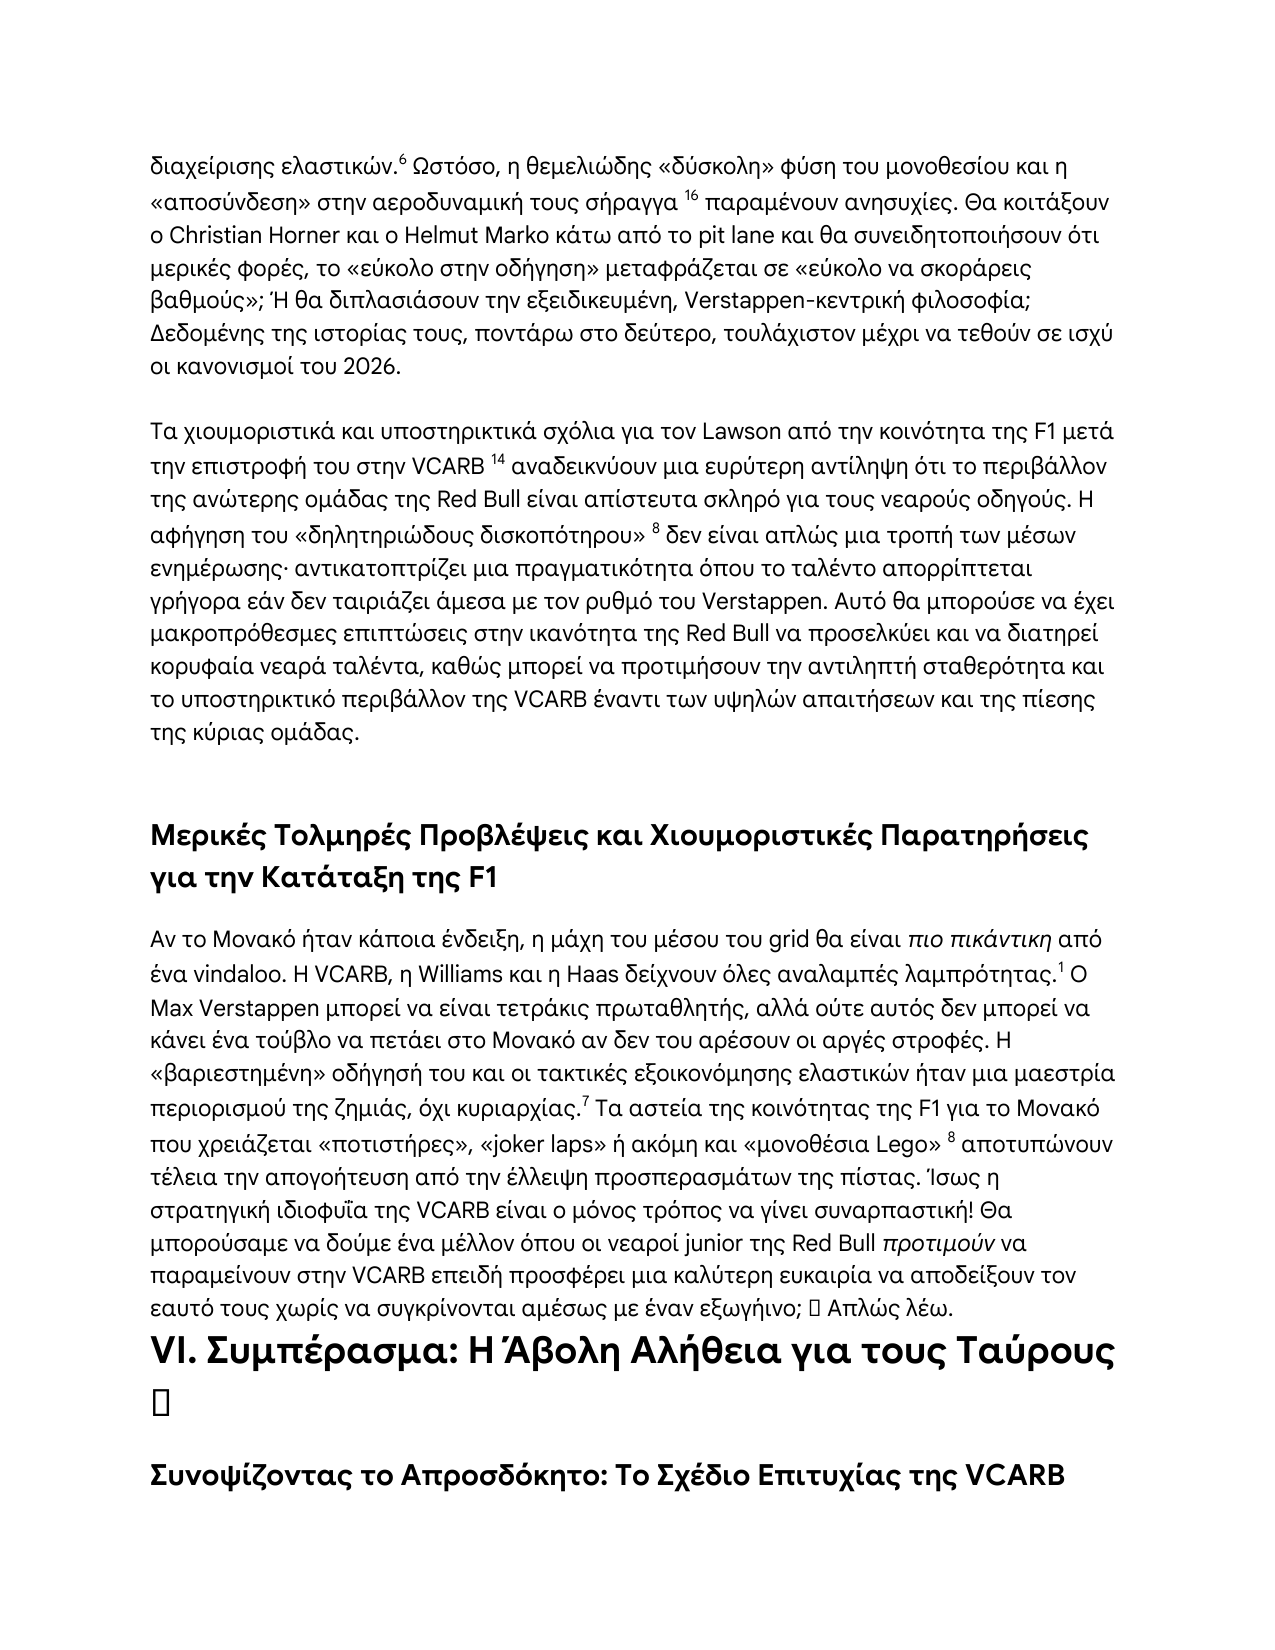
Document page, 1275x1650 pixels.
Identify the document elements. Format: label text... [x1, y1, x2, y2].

subtitle Μερικές Τολμηρές Προβλέψεις και Χιουμοριστικές Παρατηρήσεις για την Κατάταξη της F1 [150, 817, 1125, 895]
subtitle VI. Συμπέρασμα: Η Άβολη Αλήθεια για τους Ταύρους 🐂 [150, 1327, 1125, 1427]
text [150, 150, 1125, 381]
text Τα χιουμοριστικά και υποστηρικτικά σχόλια για τον Lawson από την κοινότητα της F1 μετά την επιστροφή του στην VCARB 14 αναδεικνύουν μια ευρύτερη αντίληψη ότι το περιβάλλον της ανώτερης ομάδας της Red Bull είναι απίστευτα σκληρό για τους νεαρούς οδηγούς. Η αφήγηση του «δηλητηριώδους δισκοπότηρου» 8 δεν είναι απλώς μια τροπή των μέσων ενημέρωσης· αντικατοπτρίζει μια πραγματικότητα όπου το ταλέντο απορρίπτεται γρήγορα εάν δεν ταιριάζει άμεσα με τον ρυθμό του Verstappen. Αυτό θα μπορούσε να έχει μακροπρόθεσμες επιπτώσεις στην ικανότητα της Red Bull να προσελκύει και να διατηρεί κορυφαία νεαρά ταλέντα, καθώς μπορεί να προτιμήσουν την αντιληπτή σταθερότητα και το υποστηρικτικό περιβάλλον της VCARB έναντι των υψηλών απαιτήσεων και της πίεσης της κύριας ομάδας. [150, 417, 1125, 746]
subtitle Συνοψίζοντας το Απροσδόκητο: Το Σχέδιο Επιτυχίας της VCARB [150, 1457, 1125, 1494]
text Αν το Μονακό ήταν κάποια ένδειξη, η μάχη του μέσου του grid θα είναι πιο πικάντικη από ένα vindaloo. Η VCARB, η Williams και η Haas δείχνουν όλες αναλαμπές λαμπρότητας.1 Ο Max Verstappen μπορεί να είναι τετράκις πρωταθλητής, αλλά ούτε αυτός δεν μπορεί να κάνει ένα τούβλο να πετάει στο Μονακό αν δεν του αρέσουν οι αργές στροφές. Η «βαριεστημένη» οδήγησή του και οι τακτικές εξοικονόμησης ελαστικών ήταν μια μαεστρία περιορισμού της ζημιάς, όχι κυριαρχίας.7 Τα αστεία της κοινότητας της F1 για το Μονακό που χρειάζεται «ποτιστήρες», «joker laps» ή ακόμη και «μονοθέσια Lego» 8 αποτυπώνουν τέλεια την απογοήτευση από την έλλειψη προσπερασμάτων της πίστας. Ίσως η στρατηγική ιδιοφυΐα της VCARB είναι ο μόνος τρόπος να γίνει συναρπαστική! Θα μπορούσαμε να δούμε ένα μέλλον όπου οι νεαροί junior της Red Bull προτιμούν να παραμείνουν στην VCARB επειδή προσφέρει μια καλύτερη ευκαιρία να αποδείξουν τον εαυτό τους χωρίς να συγκρίνονται αμέσως με έναν εξωγήινο; 🤔 Απλώς λέω. [150, 925, 1125, 1323]
